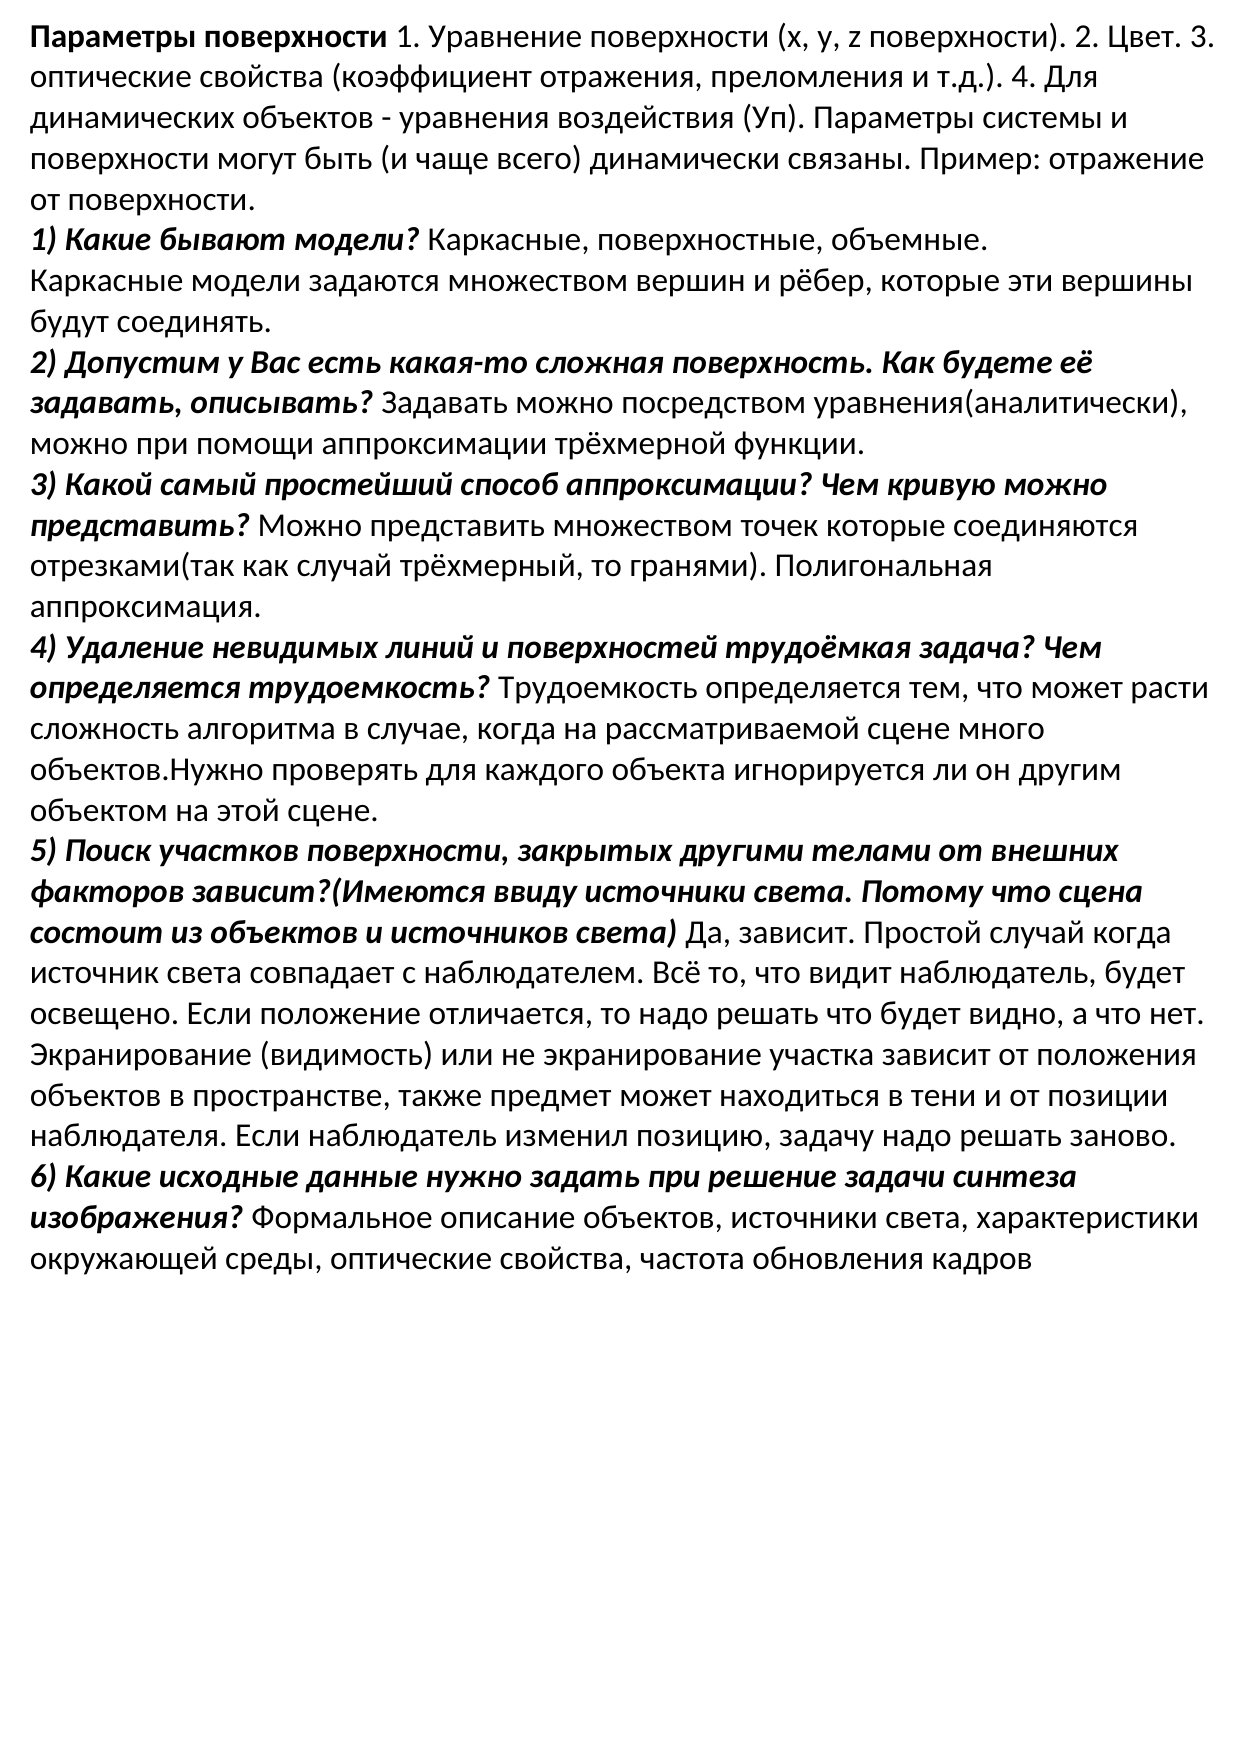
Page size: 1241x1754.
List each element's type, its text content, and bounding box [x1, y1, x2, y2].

text 5) Поиск участков поверхности, закрытых другими телами от внешних факторов зависит?(Имеются ввиду источники света. Потому что сцена состоит из объектов и источников света) Да, зависит. Простой случай когда источник света совпадает с наблюдателем. Всё то, что видит наблюдатель, будет освещено. Если положение отличается, то надо решать что будет видно, а что нет. Экранирование (видимость) или не экранирование участка зависит от положения объектов в пространстве, также предмет может находиться в тени и от позиции наблюдателя. Если наблюдатель изменил позицию, задачу надо решать заново. [29, 829, 1226, 1155]
text 1) Какие бывают модели? Каркасные, поверхностные, объемные. [29, 218, 1226, 259]
text 6) Какие исходные данные нужно задать при решение задачи синтеза изображения? Формальное описание объектов, источники света, характеристики окружающей среды, оптические свойства, частота обновления кадров [29, 1155, 1226, 1277]
text 2) Допустим у Вас есть какая-то сложная поверхность. Как будете её задавать, описывать? Задавать можно посредством уравнения(аналитически), можно при помощи аппроксимации трёхмерной функции. [29, 341, 1226, 463]
text Параметры поверхности 1. Уравнение поверхности (x, y, z поверхности). 2. Цвет. 3. оптические свойства (коэффициент отражения, преломления и т.д.). 4. Для динамических объектов - уравнения воздействия (Уп). Параметры системы и поверхности могут быть (и чаще всего) динамически связаны. Пример: отражение от поверхности. [29, 15, 1226, 218]
text 4) Удаление невидимых линий и поверхностей трудоёмкая задача? Чем определяется трудоемкость? Трудоемкость определяется тем, что может расти сложность алгоритма в случае, когда на рассматриваемой сцене много объектов.Нужно проверять для каждого объекта игнорируется ли он другим объектом на этой сцене. [29, 626, 1226, 829]
text Каркасные модели задаются множеством вершин и рёбер, которые эти вершины будут соединять. [29, 259, 1226, 341]
text 3) Какой самый простейший способ аппроксимации? Чем кривую можно представить? Можно представить множеством точек которые соединяются отрезками(так как случай трёхмерный, то гранями). Полигональная аппроксимация. [29, 463, 1226, 626]
